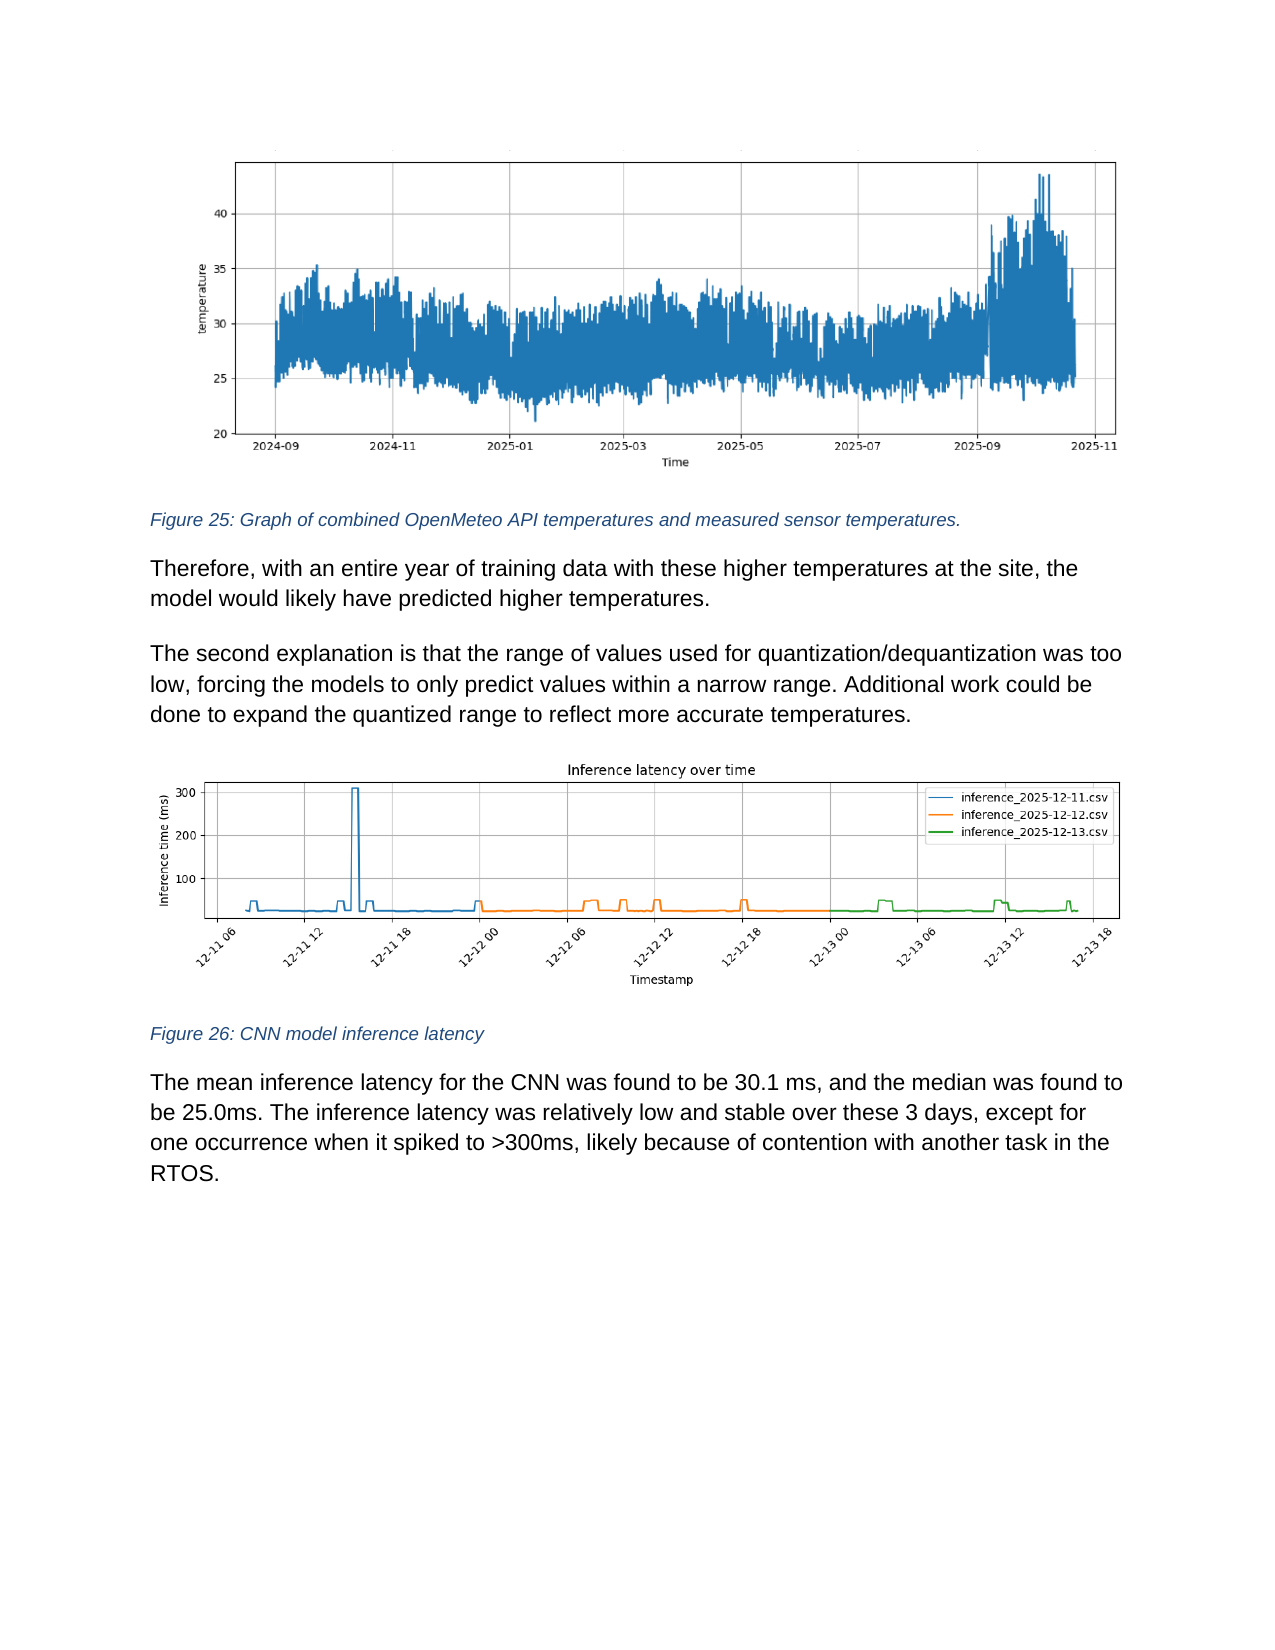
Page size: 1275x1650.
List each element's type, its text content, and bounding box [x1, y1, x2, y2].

text Figure 26: CNN model inference latency [150, 1022, 1125, 1044]
text Therefore, with an entire year of training data with these higher temperatures at the site, the model would likely have predicted higher temperatures. [150, 555, 1125, 611]
text The second explanation is that the range of values used for quantization/dequantization was too low, forcing the models to only predict values within a narrow range. Additional work could be done to expand the quantized range to reflect more accurate temperatures. [150, 640, 1125, 727]
picture [150, 756, 1125, 994]
picture [150, 150, 1125, 480]
text The mean inference latency for the CNN was found to be 30.1 ms, and the median was found to be 25.0ms. The inference latency was relatively low and stable over these 3 days, except for one occurrence when it spiked to >300ms, likely because of contention with another task in the RTOS. [150, 1069, 1125, 1186]
text Figure 25: Graph of combined OpenMeteo API temperatures and measured sensor temperatures. [150, 508, 1125, 530]
